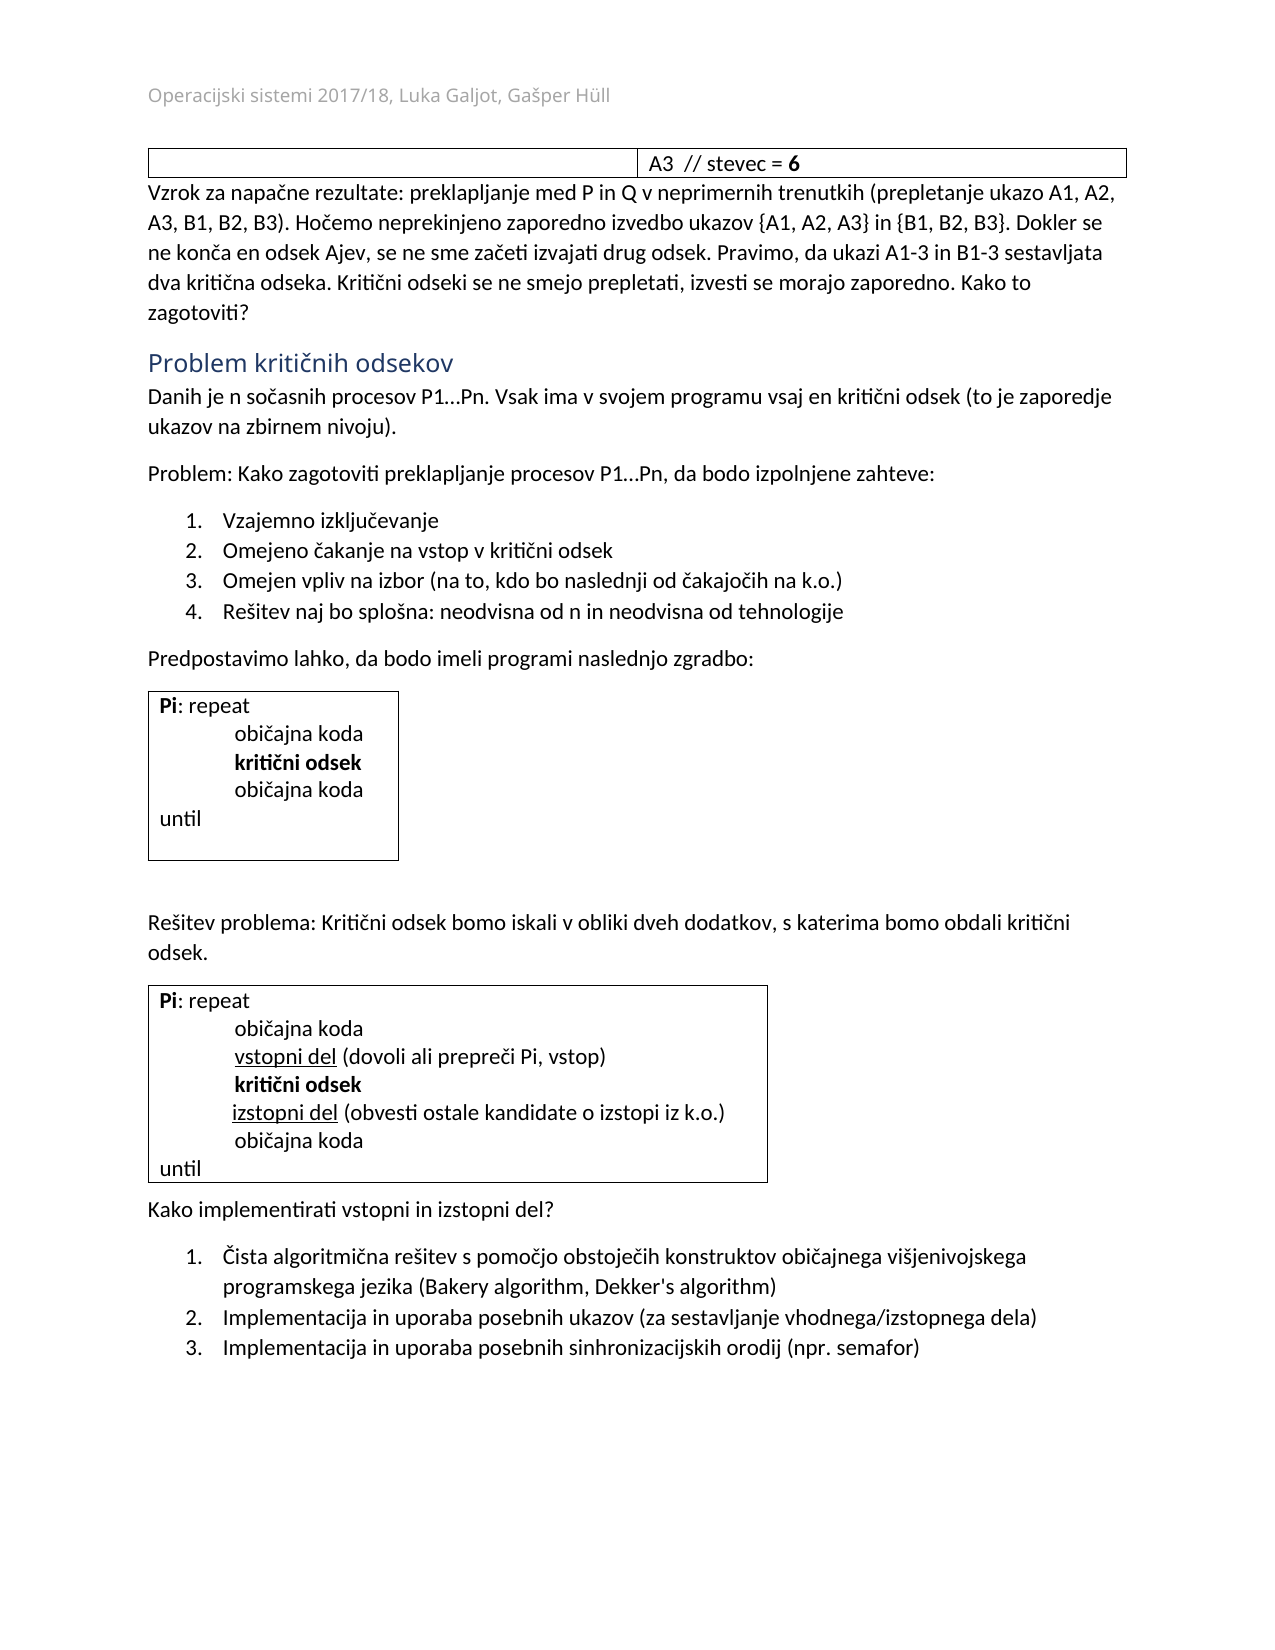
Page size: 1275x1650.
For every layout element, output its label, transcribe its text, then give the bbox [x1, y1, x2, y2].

table_header Pi: repeat običajna koda kritični odsek običajna koda until [149, 692, 398, 860]
text Predpostavimo lahko, da bodo imeli programi naslednjo zgradbo: [148, 644, 1127, 672]
table_header Pi: repeat običajna koda vstopni del (dovoli ali prepreči Pi, vstop) kritični odsek izstopni del (obvesti ostale kandidate o izstopi iz k.o.) običajna koda until [149, 986, 767, 1182]
list Rešitev naj bo splošna: neodvisna od n in neodvisna od tehnologije [185, 597, 1127, 625]
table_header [149, 149, 637, 177]
list Implementacija in uporaba posebnih ukazov (za sestavljanje vhodnega/izstopnega dela) [185, 1303, 1127, 1331]
text Danih je n sočasnih procesov P1…Pn. Vsak ima v svojem programu vsaj en kritični odsek (to je zaporedje ukazov na zbirnem nivoju). [148, 382, 1127, 440]
text Rešitev problema: Kritični odsek bomo iskali v obliki dveh dodatkov, s katerima bomo obdali kritični odsek. [148, 908, 1127, 966]
text Vzrok za napačne rezultate: preklapljanje med P in Q v neprimernih trenutkih (prepletanje ukazo A1, A2, A3, B1, B2, B3). Hočemo neprekinjeno zaporedno izvedbo ukazov {A1, A2, A3} in {B1, B2, B3}. Dokler se ne konča en odsek Ajev, se ne sme začeti izvajati drug odsek. Pravimo, da ukazi A1-3 in B1-3 sestavljata dva kritična odseka. Kritični odseki se ne smejo prepletati, izvesti se morajo zaporedno. Kako to zagotoviti? [148, 178, 1127, 327]
list Vzajemno izključevanje [185, 506, 1127, 534]
text Kako implementirati vstopni in izstopni del? [148, 1195, 1127, 1223]
list Omejen vpliv na izbor (na to, kdo bo naslednji od čakajočih na k.o.) [185, 567, 1127, 594]
text Problem: Kako zagotoviti preklapljanje procesov P1…Pn, da bodo izpolnjene zahteve: [148, 459, 1127, 487]
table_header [638, 149, 1126, 177]
list Implementacija in uporaba posebnih sinhronizacijskih orodij (npr. semafor) [185, 1333, 1127, 1361]
list Omejeno čakanje na vstop v kritični odsek [185, 536, 1127, 564]
subtitle Problem kritičnih odsekov [148, 345, 1127, 379]
list Čista algoritmična rešitev s pomočjo obstoječih konstruktov običajnega višjenivojskega programskega jezika (Bakery algorithm, Dekker's algorithm) [185, 1242, 1127, 1301]
